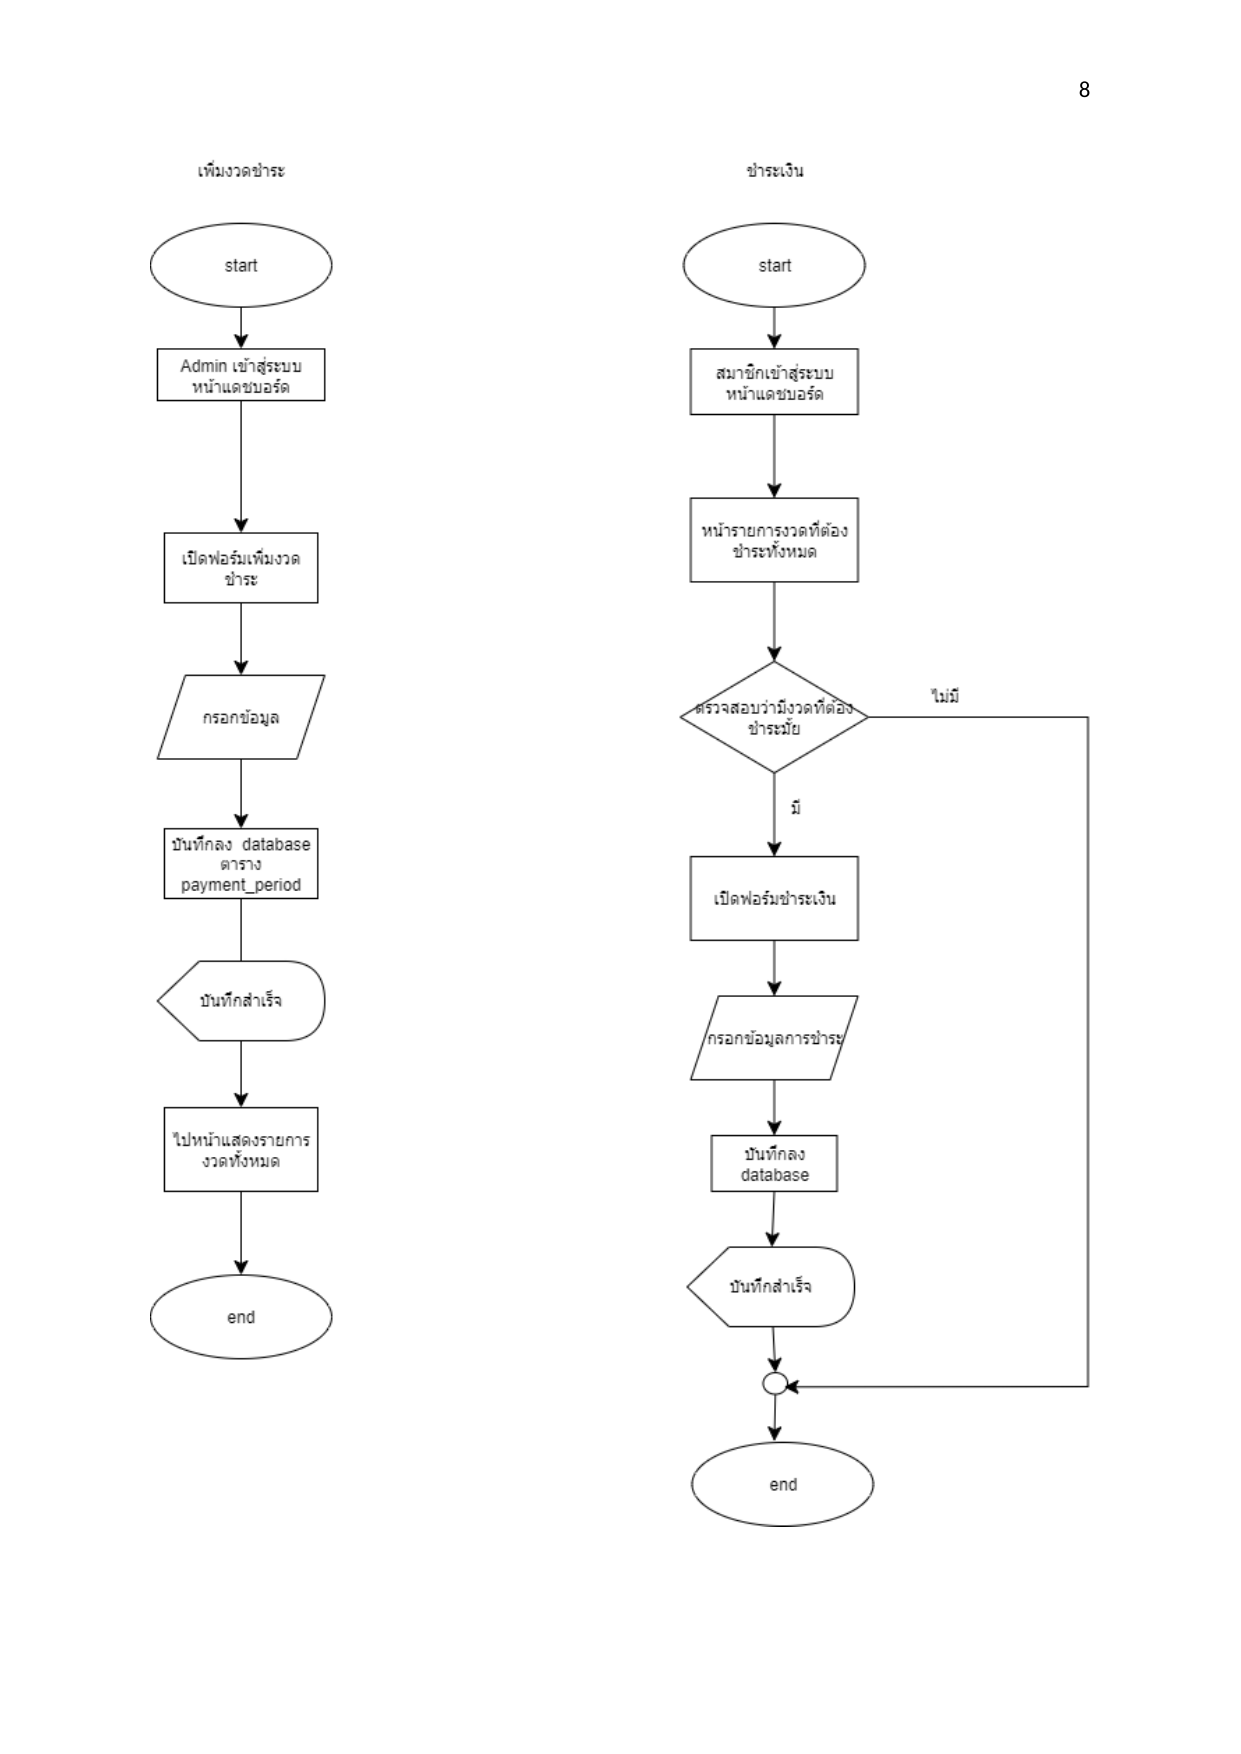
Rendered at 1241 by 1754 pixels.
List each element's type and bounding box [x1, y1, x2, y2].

picture [150, 150, 1091, 1527]
